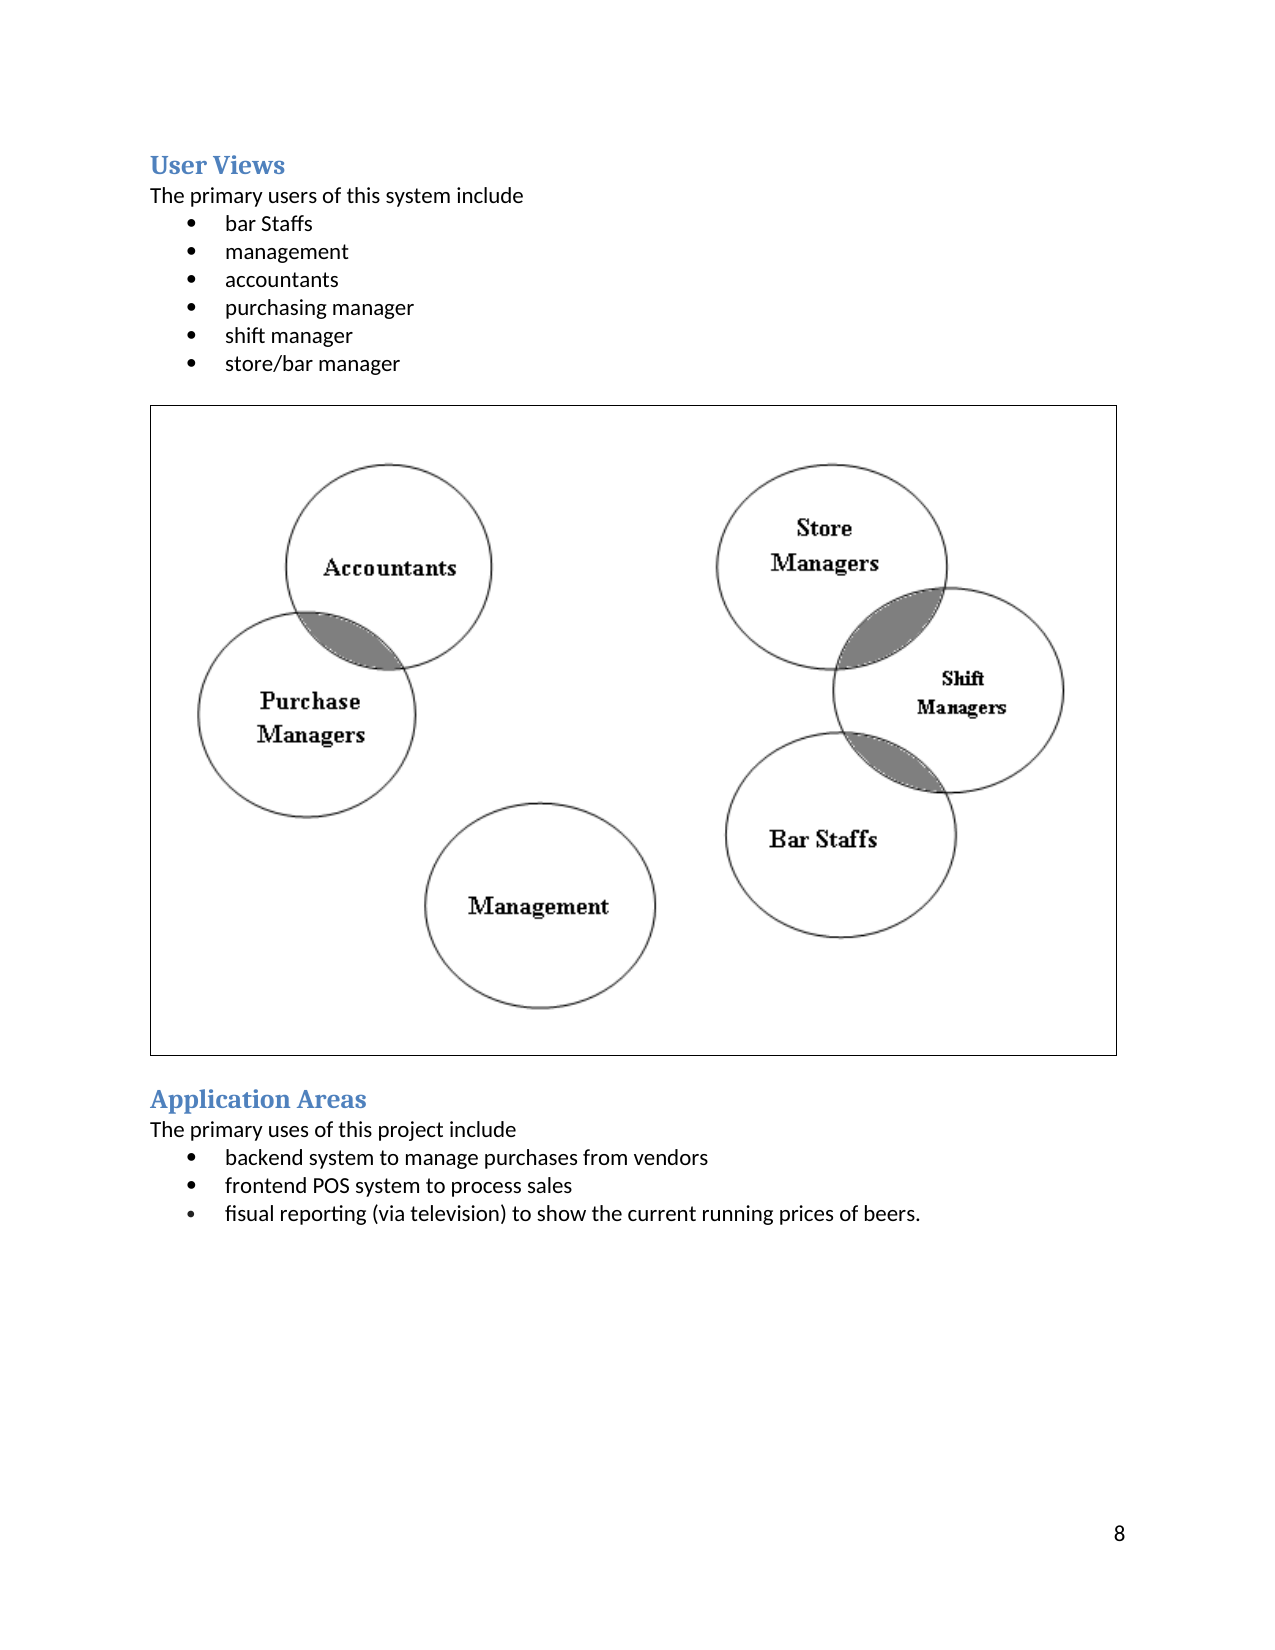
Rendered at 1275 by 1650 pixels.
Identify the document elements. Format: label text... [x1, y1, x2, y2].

list backend system to manage purchases from vendors [187, 1143, 1125, 1171]
list management [187, 237, 1125, 265]
list shift manager [187, 321, 1125, 349]
list bar Staffs [187, 209, 1125, 237]
list fisual reporting (via television) to show the current running prices of beers. [187, 1199, 1125, 1227]
text Application Areas The primary uses of this project include [150, 1084, 1125, 1143]
picture [151, 406, 1116, 1055]
list frontend POS system to process sales [187, 1171, 1125, 1199]
list accountants [187, 265, 1125, 293]
text User Views The primary users of this system include [150, 150, 1125, 209]
list purchasing manager [187, 293, 1125, 321]
list store/bar manager [187, 349, 1125, 377]
